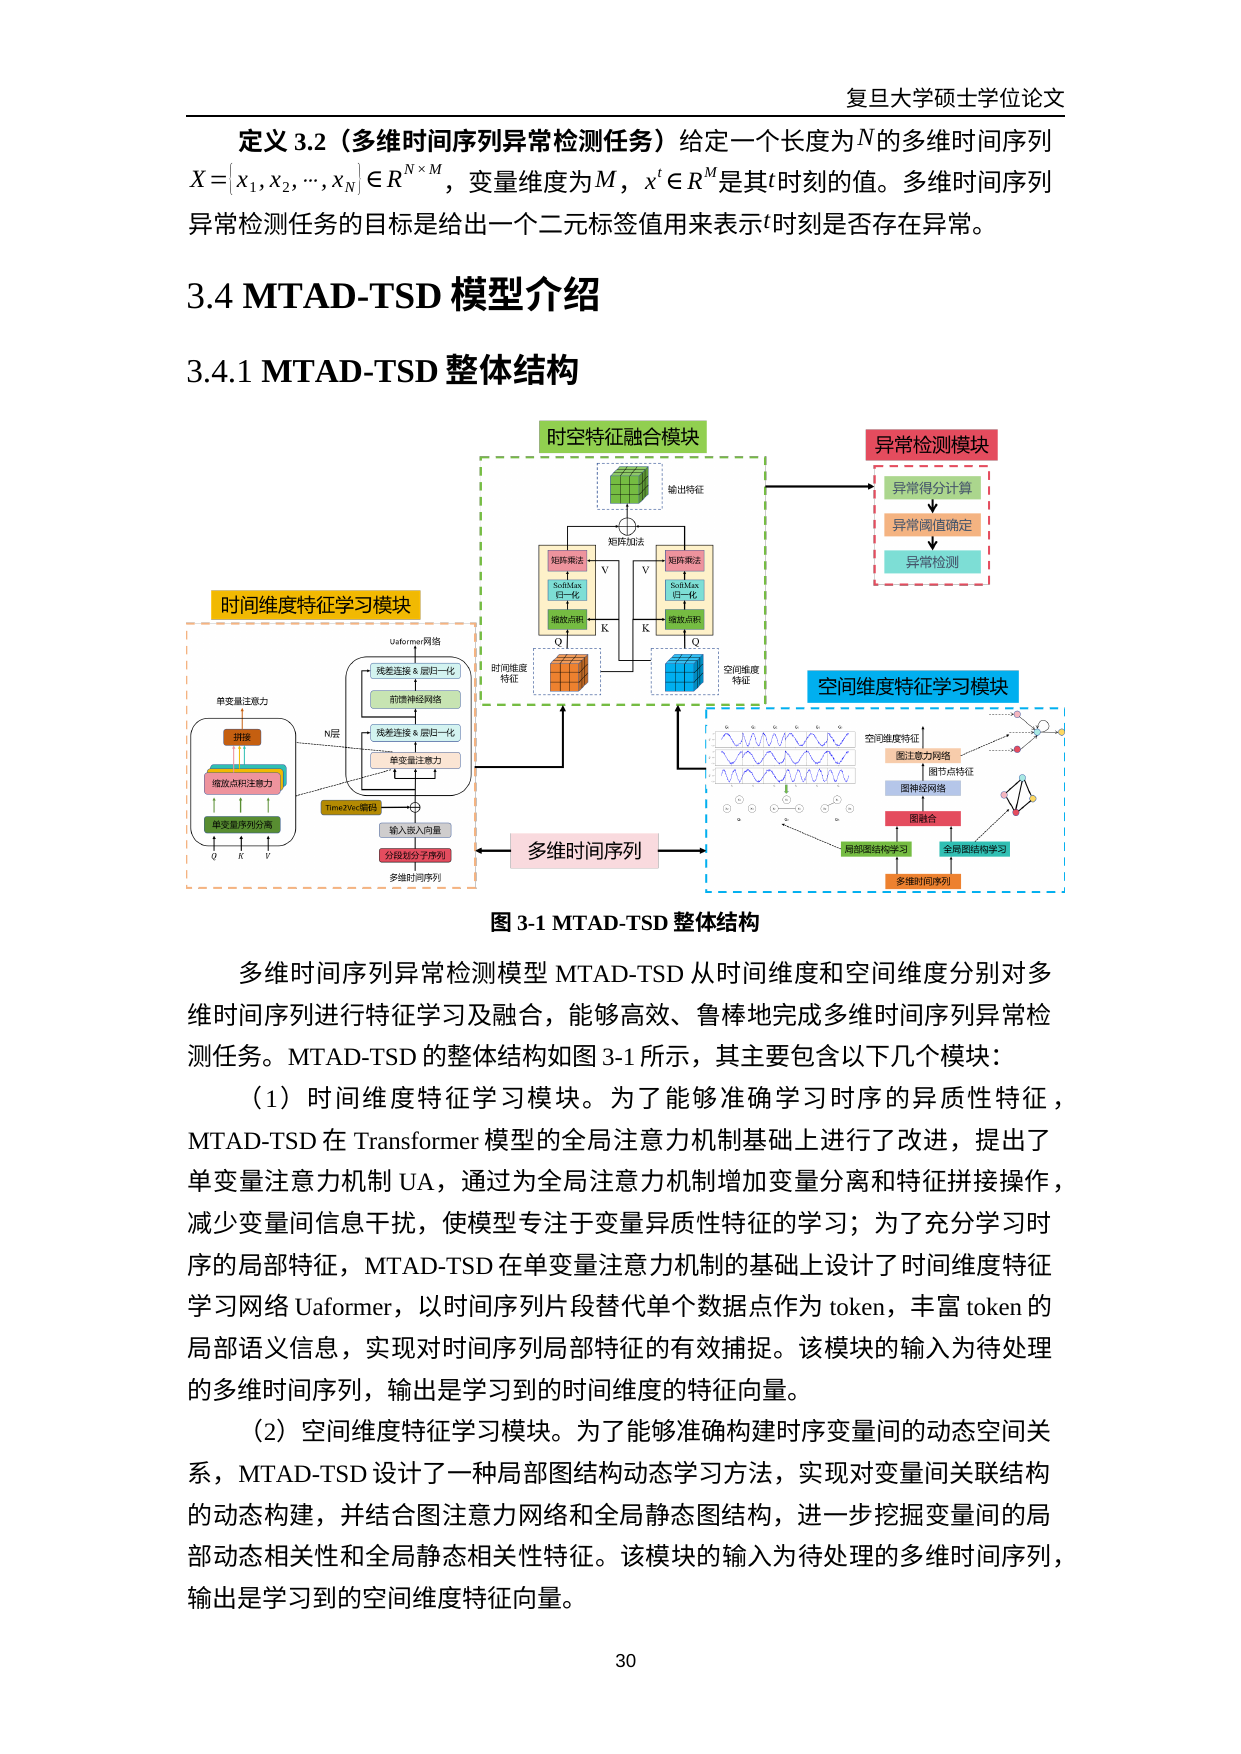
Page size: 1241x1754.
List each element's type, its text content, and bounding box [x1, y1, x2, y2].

text 多维时间序列异常检测模型MTAD-TSD从时间维度和空间维度分别对多维时间序列进行特征学习及融合，能够高效、鲁棒地完成多维时间序列异常检测任务。MTAD-TSD的整体结构如图3-1所示，其主要包含以下几个模块： [188, 949, 1053, 1074]
text （2）空间维度特征学习模块。为了能够准确构建时序变量间的动态空间关系，MTAD-TSD设计了一种局部图结构动态学习方法，实现对变量间关联结构的动态构建，并结合图注意力网络和全局静态图结构，进一步挖掘变量间的局部动态相关性和全局静态相关性特征。该模块的输入为待处理的多维时间序列，输出是学习到的空间维度特征向量。 [188, 1407, 1053, 1616]
subtitle MTAD-TSD整体结构 [186, 347, 1065, 392]
text （1）时间维度特征学习模块。为了能够准确学习时序的异质性特征，MTAD-TSD在Transformer模型的全局注意力机制基础上进行了改进，提出了单变量注意力机制UA，通过为全局注意力机制增加变量分离和特征拼接操作，减少变量间信息干扰，使模型专注于变量异质性特征的学习；为了充分学习时序的局部特征，MTAD-TSD在单变量注意力机制的基础上设计了时间维度特征学习网络Uaformer，以时间序列片段替代单个数据点作为token，丰富token的局部语义信息，实现对时间序列局部特征的有效捕捉。该模块的输入为待处理的多维时间序列，输出是学习到的时间维度的特征向量。 [188, 1074, 1053, 1407]
text 图3-1 MTAD-TSD整体结构 [186, 905, 1065, 937]
subtitle MTAD-TSD模型介绍 [186, 269, 1065, 320]
text 定义3.2（多维时间序列异常检测任务）给定一个长度为的多维时间序列，变量维度为，是其时刻的值。多维时间序列异常检测任务的目标是给出一个二元标签值用来表示时刻是否存在异常。 [188, 117, 1053, 242]
picture [186, 419, 1065, 893]
